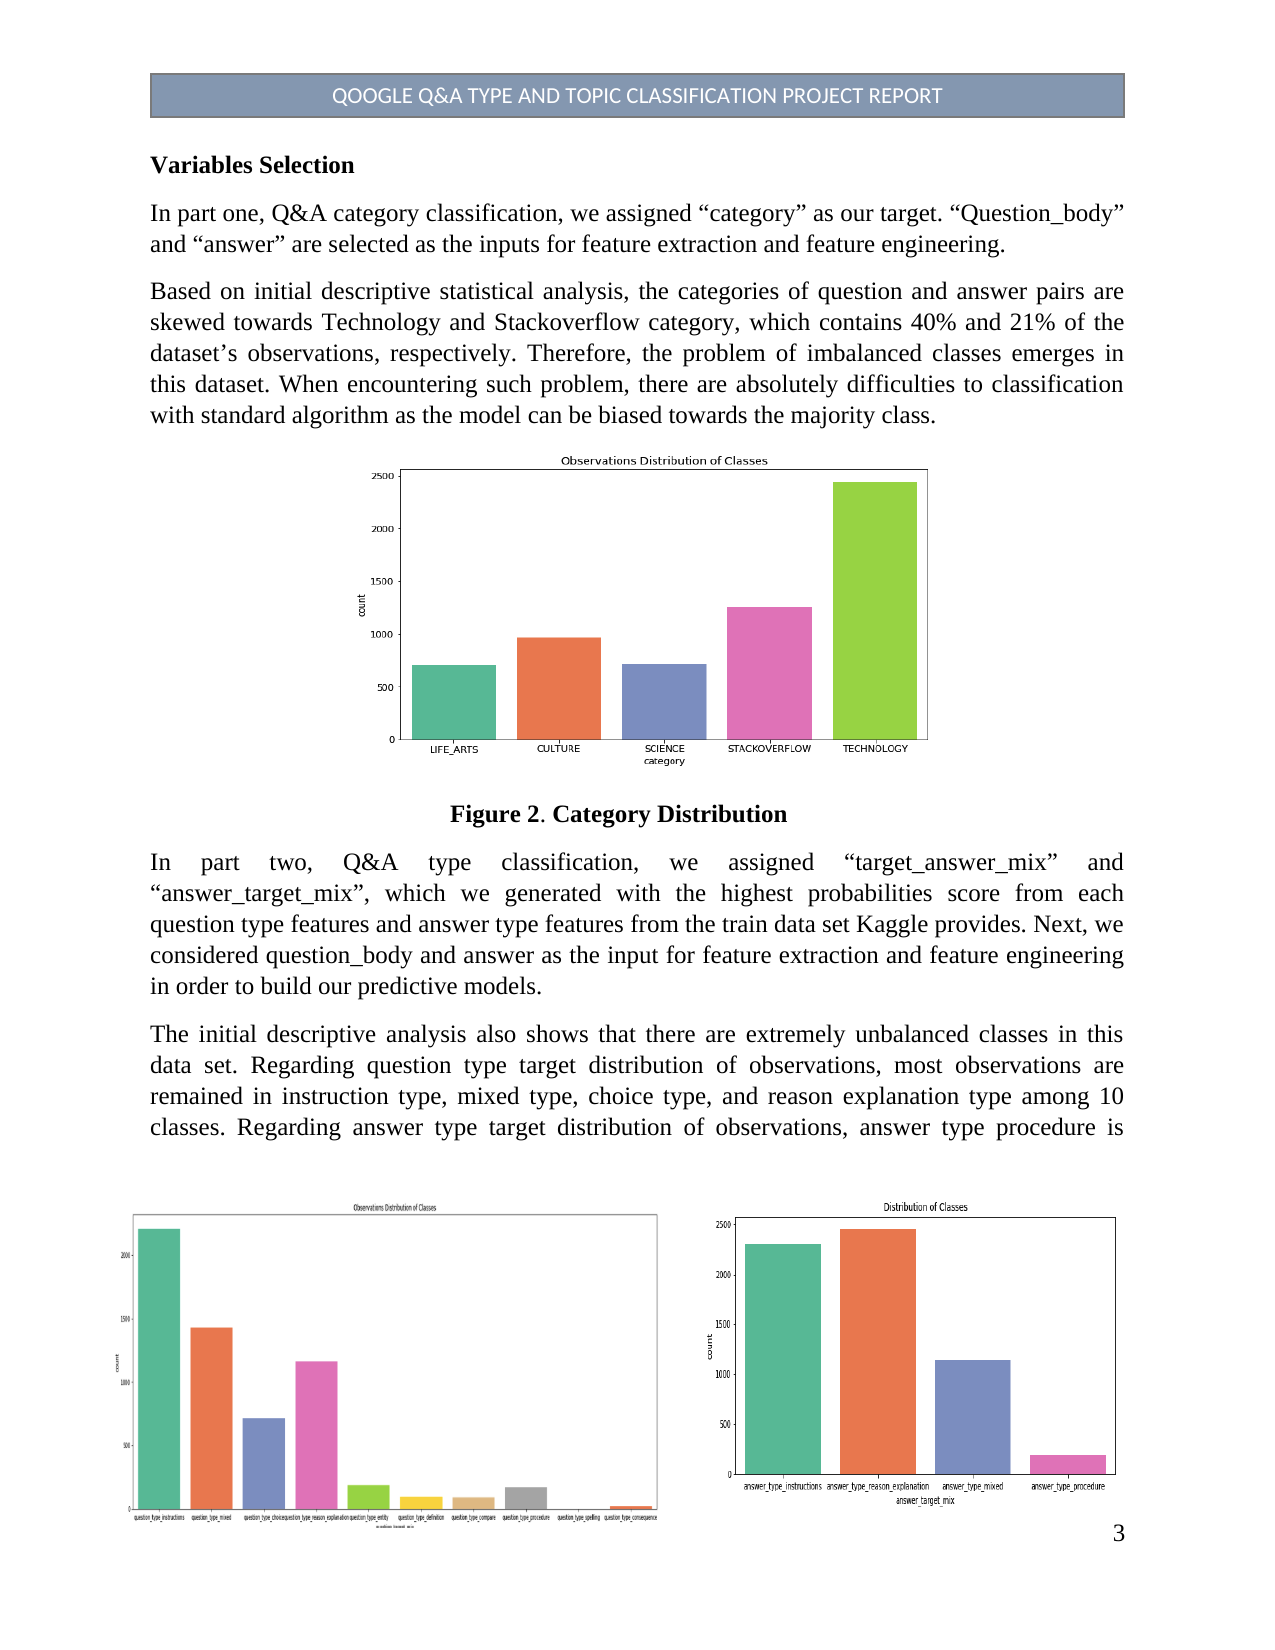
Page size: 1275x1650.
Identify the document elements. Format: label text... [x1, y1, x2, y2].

text Variables Selection [150, 150, 1125, 179]
text Based on initial descriptive statistical analysis, the categories of question and answer pairs are skewed towards Technology and Stackoverflow category, which contains 40% and 21% of the dataset’s observations, respectively. Therefore, the problem of imbalanced classes emerges in this dataset. When encountering such problem, there are absolutely difficulties to classification with standard algorithm as the model can be biased towards the majority class. [150, 276, 1125, 429]
picture [704, 1188, 1130, 1507]
text In part two, Q&A type classification, we assigned “target_answer_mix” and “answer_target_mix”, which we generated with the highest probabilities score from each question type features and answer type features from the train data set Kaggle provides. Next, we considered question_body and answer as the input for feature extraction and feature engineering in order to build our predictive models. [150, 847, 1125, 1000]
text In part one, Q&A category classification, we assigned “category” as our target. “Question_body” and “answer” are selected as the inputs for feature extraction and feature engineering. [150, 198, 1125, 257]
picture [341, 444, 942, 778]
text The initial descriptive analysis also shows that there are extremely unbalanced classes in this data set. Regarding question type target distribution of observations, most observations are remained in instruction type, mixed type, choice type, and reason explanation type among 10 classes. Regarding answer type target distribution of observations, answer type procedure is extremely unbalanced towards other classes as this class provides the lowest number of observations. [150, 1019, 1125, 1141]
picture [107, 1199, 663, 1528]
